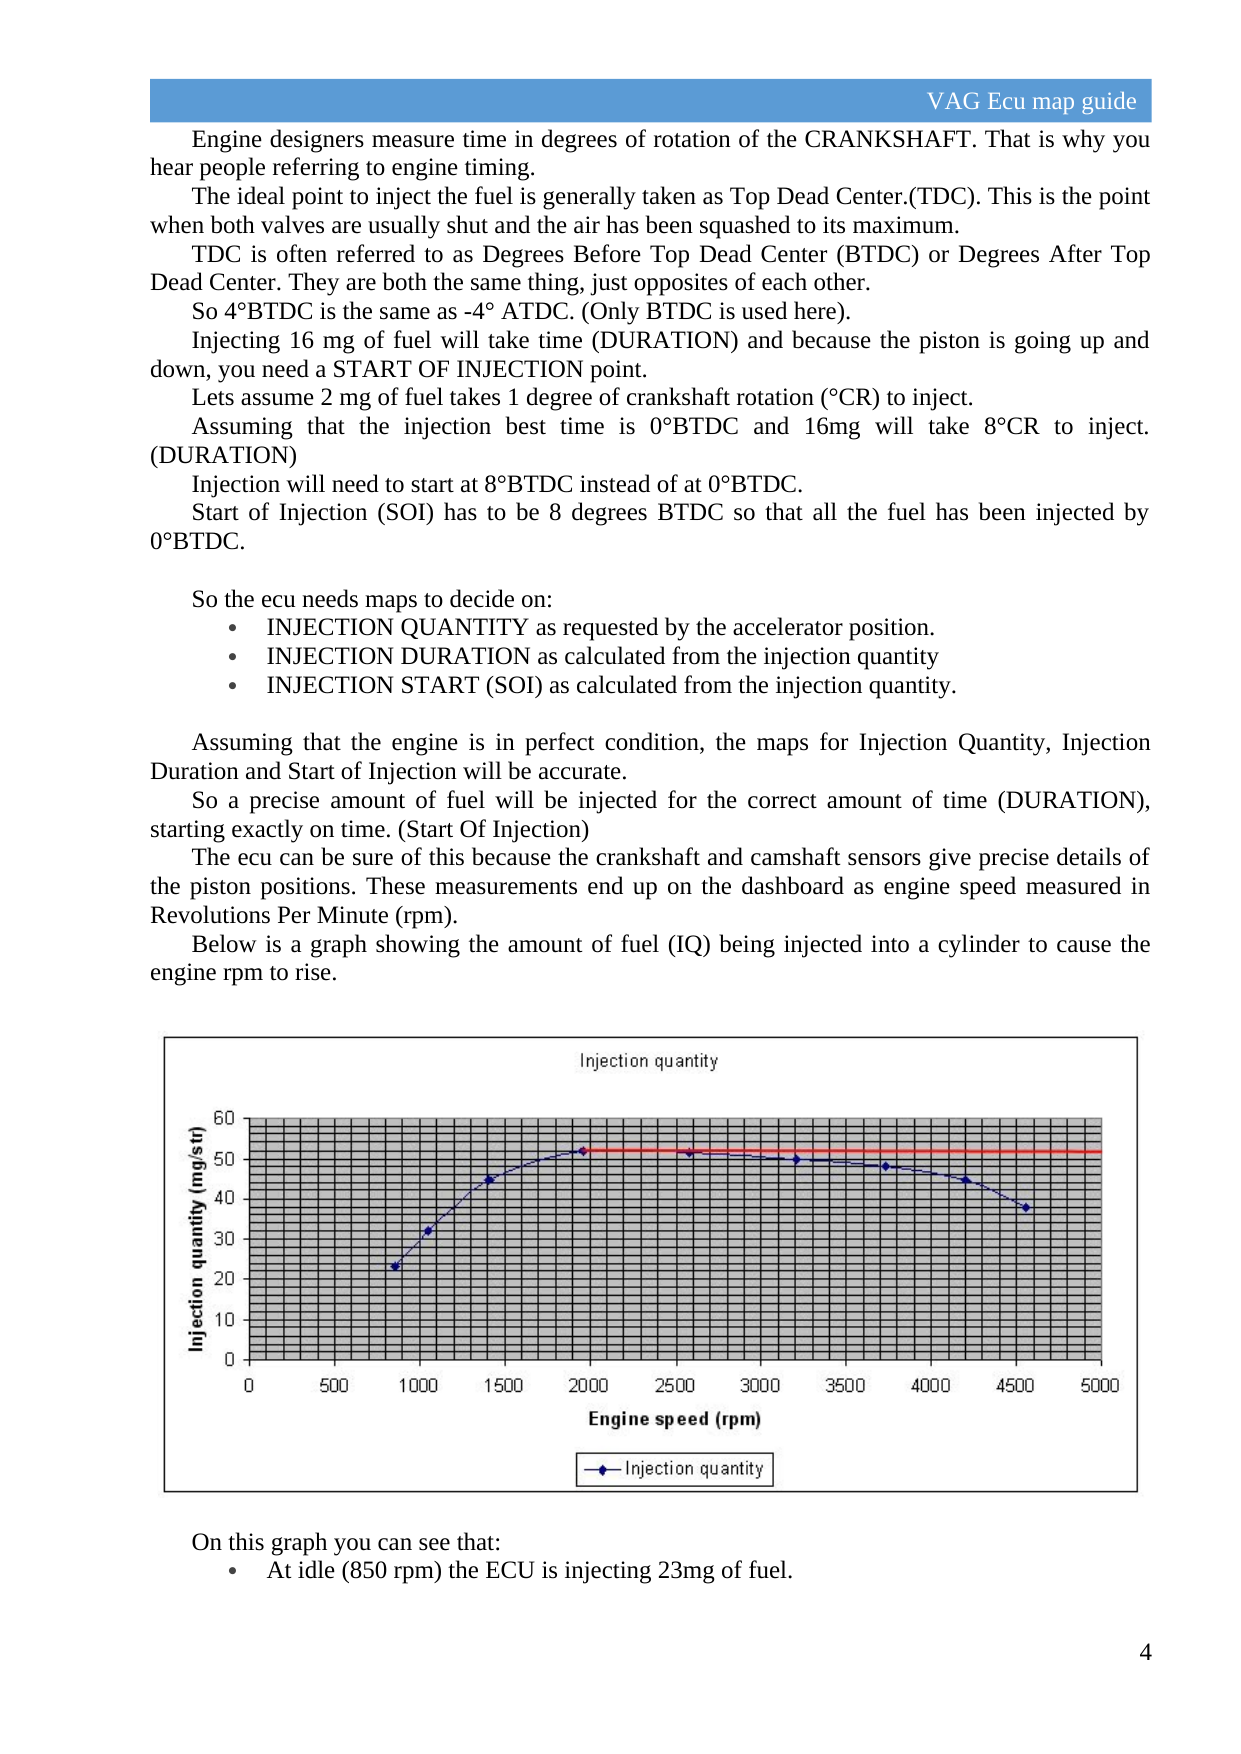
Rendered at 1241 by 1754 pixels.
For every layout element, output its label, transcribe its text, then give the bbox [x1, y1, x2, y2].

text The ecu can be sure of this because the crankshaft and camshaft sensors give precise details of the piston positions. These measurements end up on the dashboard as engine speed measured in Revolutions Per Minute (rpm). [150, 842, 1152, 929]
text Assuming that the injection best time is 0°BTDC and 16mg will take 8°CR to inject. (DURATION) [150, 411, 1152, 469]
list INJECTION DURATION as calculated from the injection quantity [229, 641, 1152, 670]
list INJECTION START (SOI) as calculated from the injection quantity. [229, 670, 1152, 699]
text So the ecu needs maps to decide on: [150, 584, 1152, 612]
text The ideal point to inject the fuel is generally taken as Top Dead Center.(TDC). This is the point when both valves are usually shut and the air has been squashed to its maximum. [150, 181, 1152, 239]
text TDC is often referred to as Degrees Before Top Dead Center (BTDC) or Degrees After Top Dead Center. They are both the same thing, just opposites of each other. [150, 239, 1152, 296]
list INJECTION QUANTITY as requested by the accelerator position. [229, 612, 1152, 641]
text Below is a graph showing the amount of fuel (IQ) being injected into a cylinder to cause the engine rpm to rise. [150, 929, 1152, 986]
list At idle (850 rpm) the ECU is injecting 23mg of fuel. [229, 1555, 1152, 1584]
text Injection will need to start at 8°BTDC instead of at 0°BTDC. [150, 469, 1152, 497]
picture [157, 1030, 1145, 1498]
text So 4°BTDC is the same as -4° ATDC. (Only BTDC is used here). [150, 296, 1152, 325]
text Start of Injection (SOI) has to be 8 degrees BTDC so that all the fuel has been injected by 0°BTDC. [150, 497, 1152, 555]
text Lets assume 2 mg of fuel takes 1 degree of crankshaft rotation (°CR) to inject. [150, 382, 1152, 411]
text On this graph you can see that: [150, 1527, 1152, 1555]
text Injecting 16 mg of fuel will take time (DURATION) and because the piston is going up and down, you need a START OF INJECTION point. [150, 325, 1152, 382]
text Engine designers measure time in degrees of rotation of the CRANKSHAFT. That is why you hear people referring to engine timing. [150, 123, 1152, 181]
text Assuming that the engine is in perfect condition, the maps for Injection Quantity, Injection Duration and Start of Injection will be accurate. [150, 727, 1152, 785]
text So a precise amount of fuel will be injected for the correct amount of time (DURATION), starting exactly on time. (Start Of Injection) [150, 785, 1152, 842]
